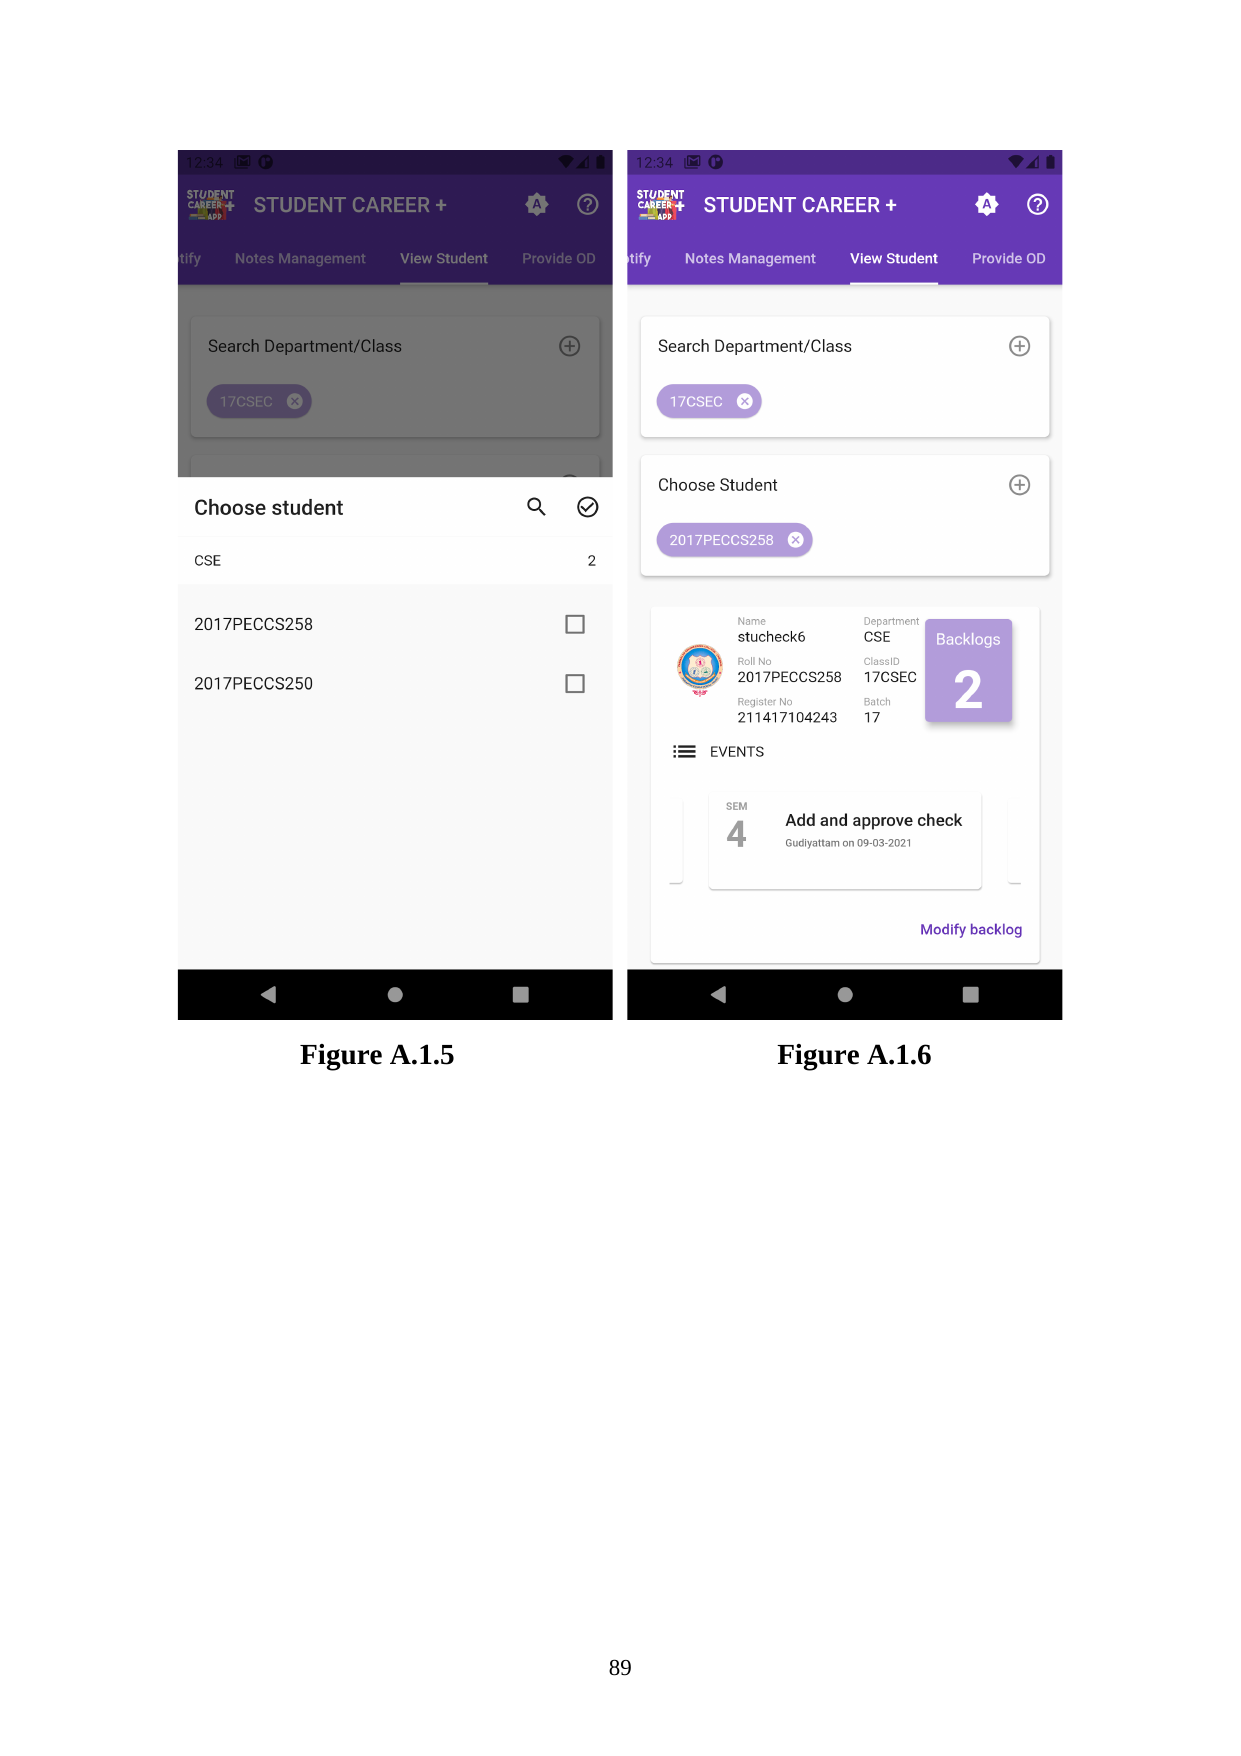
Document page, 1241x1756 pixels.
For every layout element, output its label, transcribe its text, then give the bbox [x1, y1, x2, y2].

picture [177, 150, 613, 1020]
picture [627, 150, 1063, 1020]
text Figure A.1.5 Figure A.1.6 [300, 1037, 1090, 1070]
